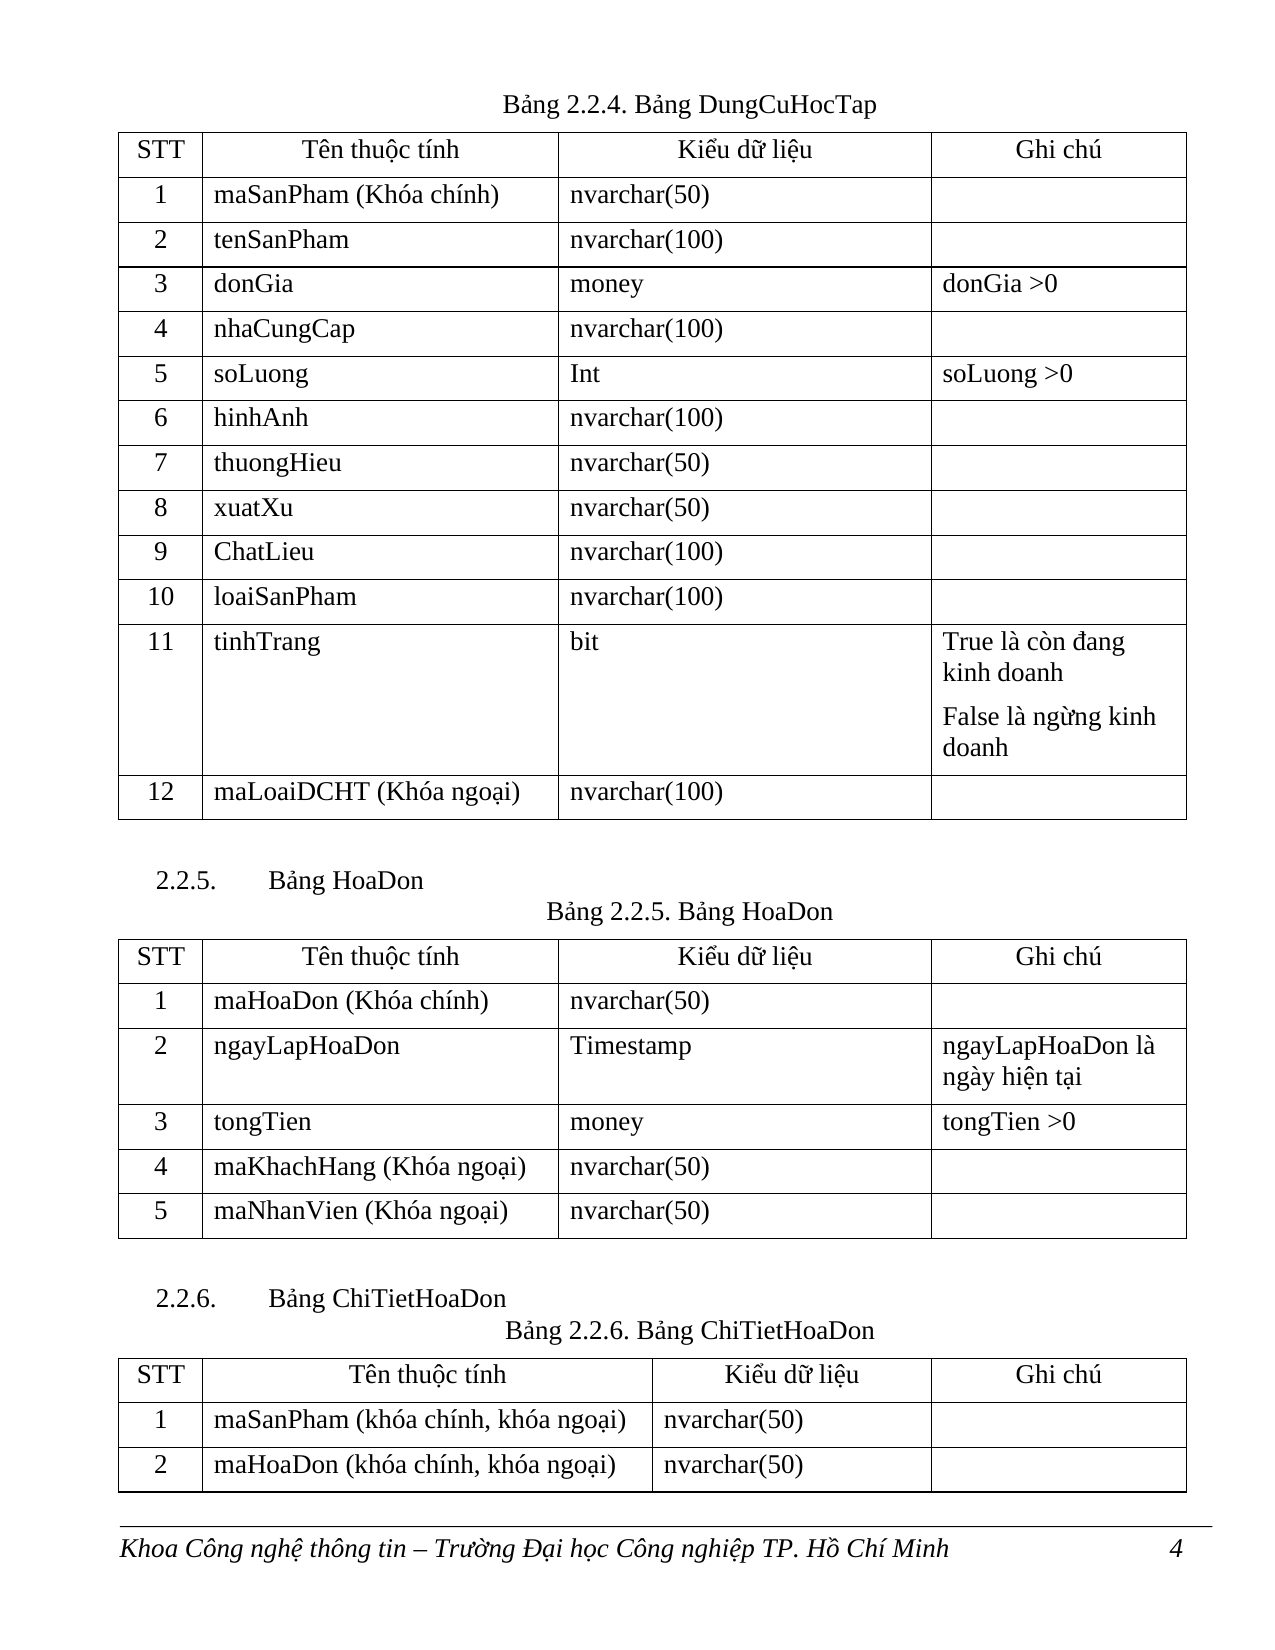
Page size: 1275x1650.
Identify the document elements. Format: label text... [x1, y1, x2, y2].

table_cell [932, 1194, 1186, 1238]
table_cell [932, 580, 1186, 624]
list Bảng 2.2.4. Bảng DungCuHocTap [193, 89, 1186, 120]
table_cell 7 [119, 446, 202, 490]
table_cell ngayLapHoaDon là ngày hiện tại [932, 1029, 1186, 1104]
table_cell maLoaiDCHT (Khóa ngoại) [203, 776, 558, 819]
table_cell hinhAnh [203, 401, 558, 445]
table_cell loaiSanPham [203, 580, 558, 624]
table_cell True là còn đang kinh doanh False là ngừng kinh doanh [932, 625, 1186, 774]
table_cell tinhTrang [203, 625, 558, 774]
table_cell ChatLieu [203, 536, 558, 579]
list Bảng 2.2.5. Bảng HoaDon [193, 895, 1186, 926]
table_cell soLuong >0 [932, 357, 1186, 400]
table_cell 2 [119, 1029, 202, 1104]
table_cell [932, 536, 1186, 579]
table_cell donGia >0 [932, 268, 1186, 311]
table_cell [932, 1150, 1186, 1193]
table_cell nvarchar(50) [559, 984, 931, 1028]
table_cell 1 [119, 984, 202, 1028]
table_cell 3 [119, 268, 202, 311]
table_cell 11 [119, 625, 202, 774]
table_cell soLuong [203, 357, 558, 400]
table_cell nvarchar(50) [559, 178, 931, 222]
table_cell nvarchar(100) [559, 580, 931, 624]
table_header Kiểu dữ liệu [559, 133, 931, 177]
table_cell nvarchar(100) [559, 312, 931, 356]
table_header Kiểu dữ liệu [653, 1359, 931, 1402]
table_header Kiểu dữ liệu [559, 940, 931, 983]
table_header Ghi chú [932, 1359, 1186, 1402]
table_cell xuatXu [203, 491, 558, 534]
table_cell nvarchar(50) [559, 1150, 931, 1193]
table_cell tenSanPham [203, 223, 558, 266]
table_header Tên thuộc tính [203, 133, 558, 177]
table_cell maHoaDon (Khóa chính) [203, 984, 558, 1028]
table_cell 1 [119, 178, 202, 222]
table_cell nhaCungCap [203, 312, 558, 356]
table_cell 6 [119, 401, 202, 445]
table_cell 9 [119, 536, 202, 579]
table_cell maSanPham (Khóa chính) [203, 178, 558, 222]
table_cell Timestamp [559, 1029, 931, 1104]
table_cell maKhachHang (Khóa ngoại) [203, 1150, 558, 1193]
table_cell donGia [203, 268, 558, 311]
table_cell maSanPham (khóa chính, khóa ngoại) [203, 1403, 652, 1447]
table_cell nvarchar(50) [559, 446, 931, 490]
list Bảng HoaDon [156, 864, 1186, 895]
table_cell bit [559, 625, 931, 774]
table_header Ghi chú [932, 940, 1186, 983]
table_header Tên thuộc tính [203, 940, 558, 983]
table_cell 5 [119, 357, 202, 400]
table_cell nvarchar(100) [559, 776, 931, 819]
table_cell 4 [119, 1150, 202, 1193]
table_cell 10 [119, 580, 202, 624]
list Bảng ChiTietHoaDon [156, 1283, 1186, 1314]
table_cell ngayLapHoaDon [203, 1029, 558, 1104]
table_header STT [119, 133, 202, 177]
table_cell nvarchar(50) [559, 491, 931, 534]
list Bảng 2.2.6. Bảng ChiTietHoaDon [193, 1314, 1186, 1345]
table_cell maNhanVien (Khóa ngoại) [203, 1194, 558, 1238]
table_cell 3 [119, 1105, 202, 1148]
table_cell 12 [119, 776, 202, 819]
table_header Ghi chú [932, 133, 1186, 177]
table_cell [932, 491, 1186, 534]
table_cell 1 [119, 1403, 202, 1447]
table_cell 5 [119, 1194, 202, 1238]
table_cell [932, 776, 1186, 819]
table_cell 4 [119, 312, 202, 356]
table_cell [932, 984, 1186, 1028]
table_cell [932, 1403, 1186, 1447]
table_cell maHoaDon (khóa chính, khóa ngoại) [203, 1448, 652, 1491]
table_cell nvarchar(100) [559, 223, 931, 266]
table_cell 2 [119, 1448, 202, 1491]
table_cell nvarchar(50) [653, 1448, 931, 1491]
table_cell nvarchar(50) [559, 1194, 931, 1238]
table_cell Int [559, 357, 931, 400]
table_header STT [119, 1359, 202, 1402]
table_cell [932, 1448, 1186, 1491]
table_cell 2 [119, 223, 202, 266]
table_cell money [559, 268, 931, 311]
table_cell tongTien >0 [932, 1105, 1186, 1148]
table_header STT [119, 940, 202, 983]
table_cell nvarchar(50) [653, 1403, 931, 1447]
table_cell [932, 401, 1186, 445]
table_cell [932, 223, 1186, 266]
table_cell [932, 178, 1186, 222]
table_cell nvarchar(100) [559, 536, 931, 579]
table_header Tên thuộc tính [203, 1359, 652, 1402]
table_cell [932, 446, 1186, 490]
table_cell thuongHieu [203, 446, 558, 490]
table_cell tongTien [203, 1105, 558, 1148]
table_cell money [559, 1105, 931, 1148]
table_cell 8 [119, 491, 202, 534]
table_cell [932, 312, 1186, 356]
table_cell nvarchar(100) [559, 401, 931, 445]
